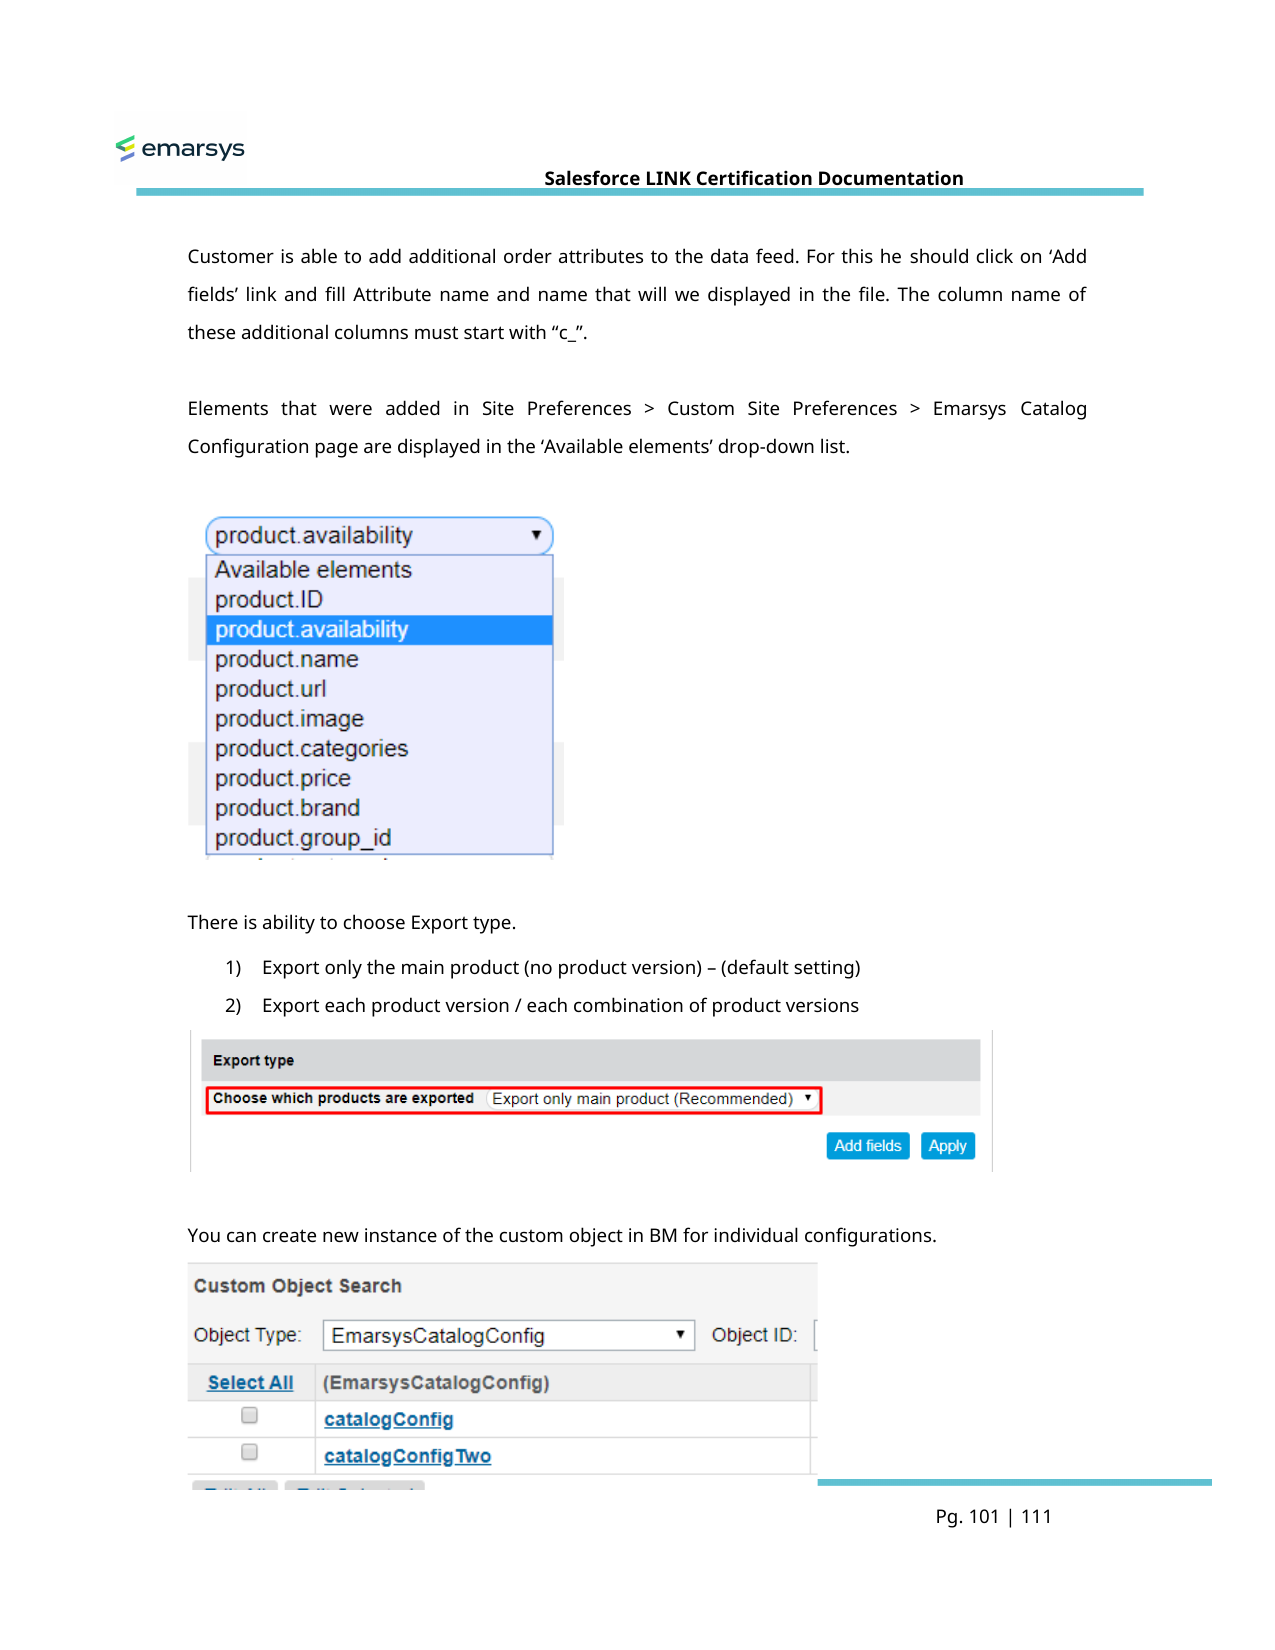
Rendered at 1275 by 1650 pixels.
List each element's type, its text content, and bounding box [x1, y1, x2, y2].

picture [187, 509, 564, 860]
list Export only the main product (no product version) – (default setting) [225, 954, 1087, 979]
text Customer is able to add additional order attributes to the data feed. For this he should click on ‘Add fields’ link and fill Attribute name and name that will we displayed in the file. The column name of these additional columns must start with “c_”. [187, 243, 1087, 345]
picture [136, 188, 1144, 196]
picture [113, 111, 247, 185]
text There is ability to choose Export type. [187, 909, 1087, 935]
picture [187, 1260, 1212, 1490]
picture [187, 1030, 994, 1172]
list Export each product version / each combination of product versions [225, 992, 1087, 1018]
text Elements that were added in Site Preferences > Custom Site Preferences > Emarsys Catalog Configuration page are displayed in the ‘Available elements’ drop-down list. [187, 395, 1087, 459]
text You can create new instance of the custom object in BM for individual configurations. [187, 1222, 1087, 1248]
